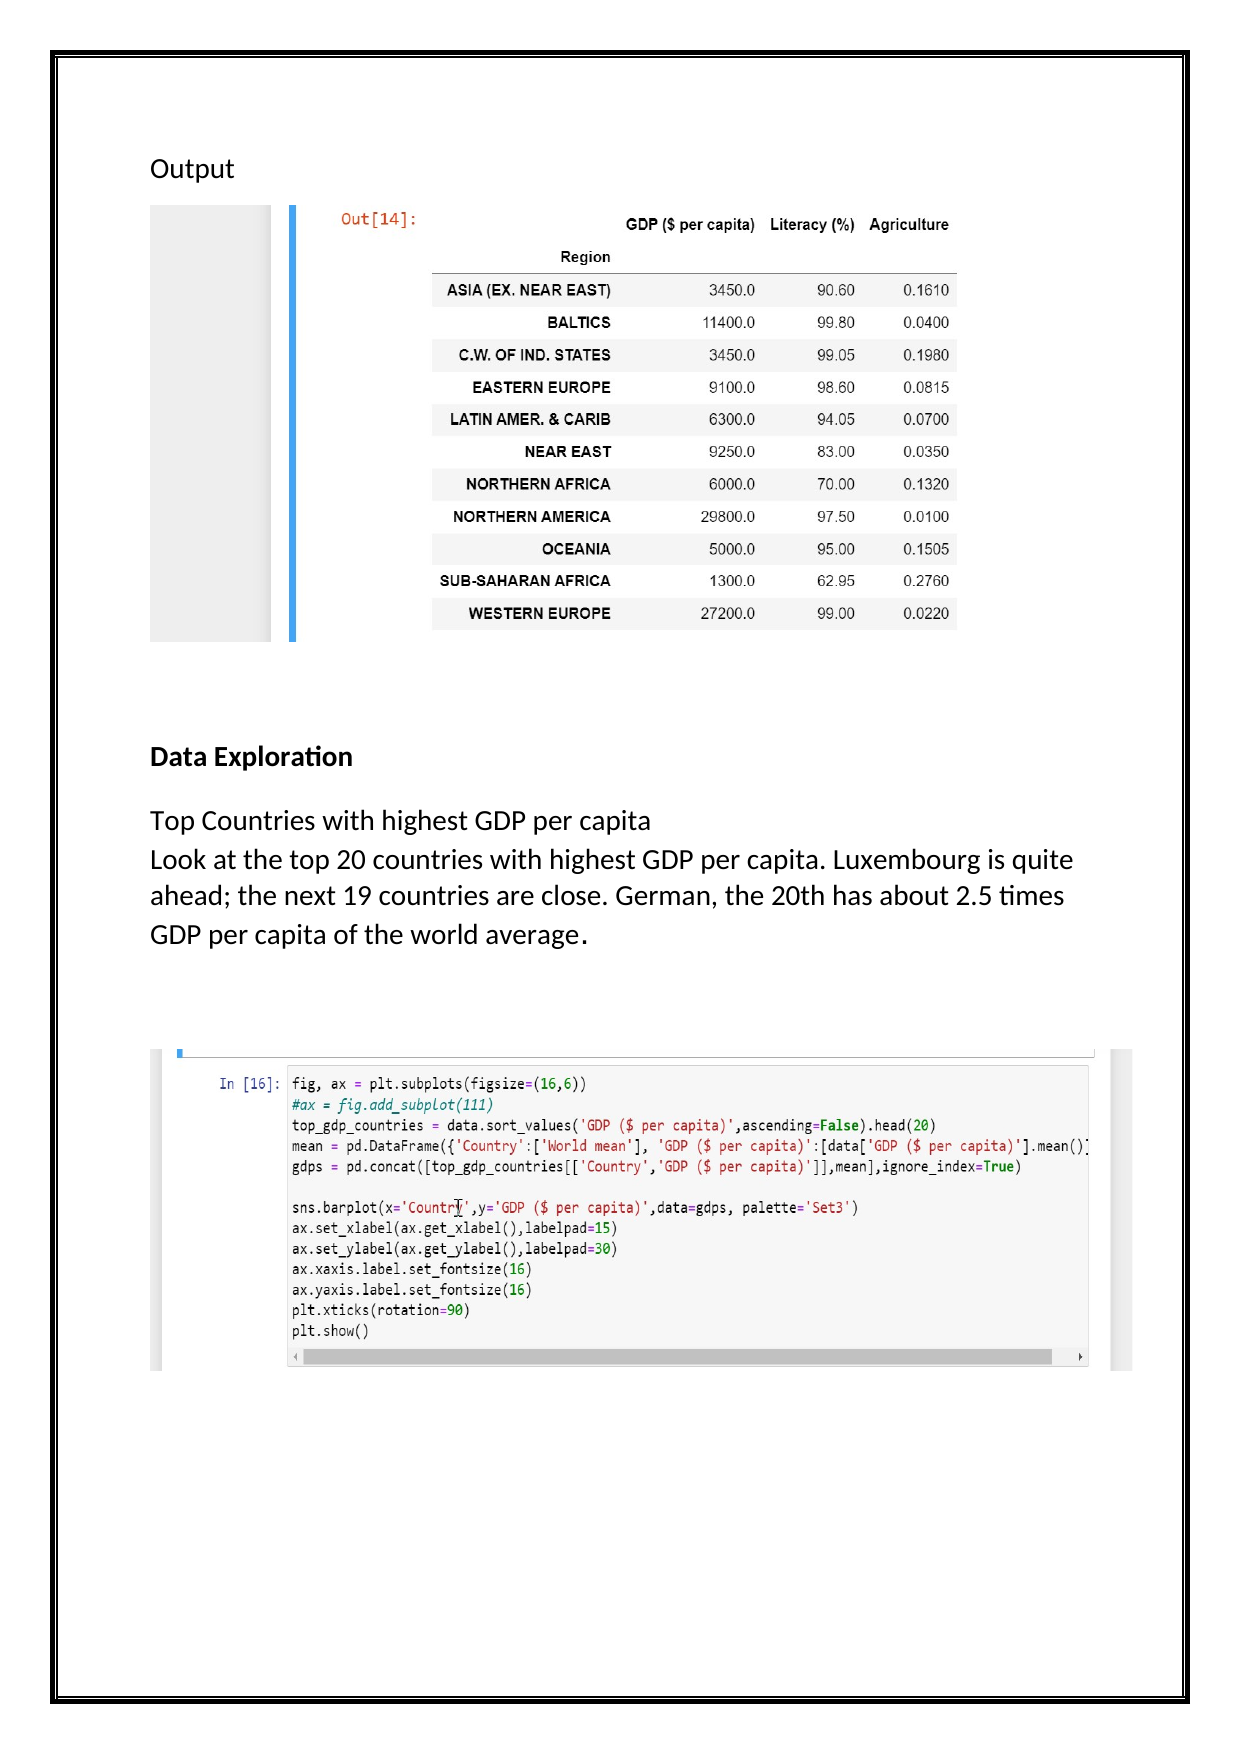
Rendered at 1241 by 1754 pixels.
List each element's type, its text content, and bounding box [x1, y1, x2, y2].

picture [150, 1049, 1133, 1371]
text Output [150, 150, 1090, 186]
picture [150, 205, 1164, 642]
subtitle Data Exploration [150, 738, 1090, 773]
subtitle Top Countries with highest GDP per capita [150, 802, 1090, 838]
text Look at the top 20 countries with highest GDP per capita. Luxembourg is quite ahead; the next 19 countries are close. German, the 20th has about 2.5 times GDP per capita of the world average. [150, 841, 1090, 952]
